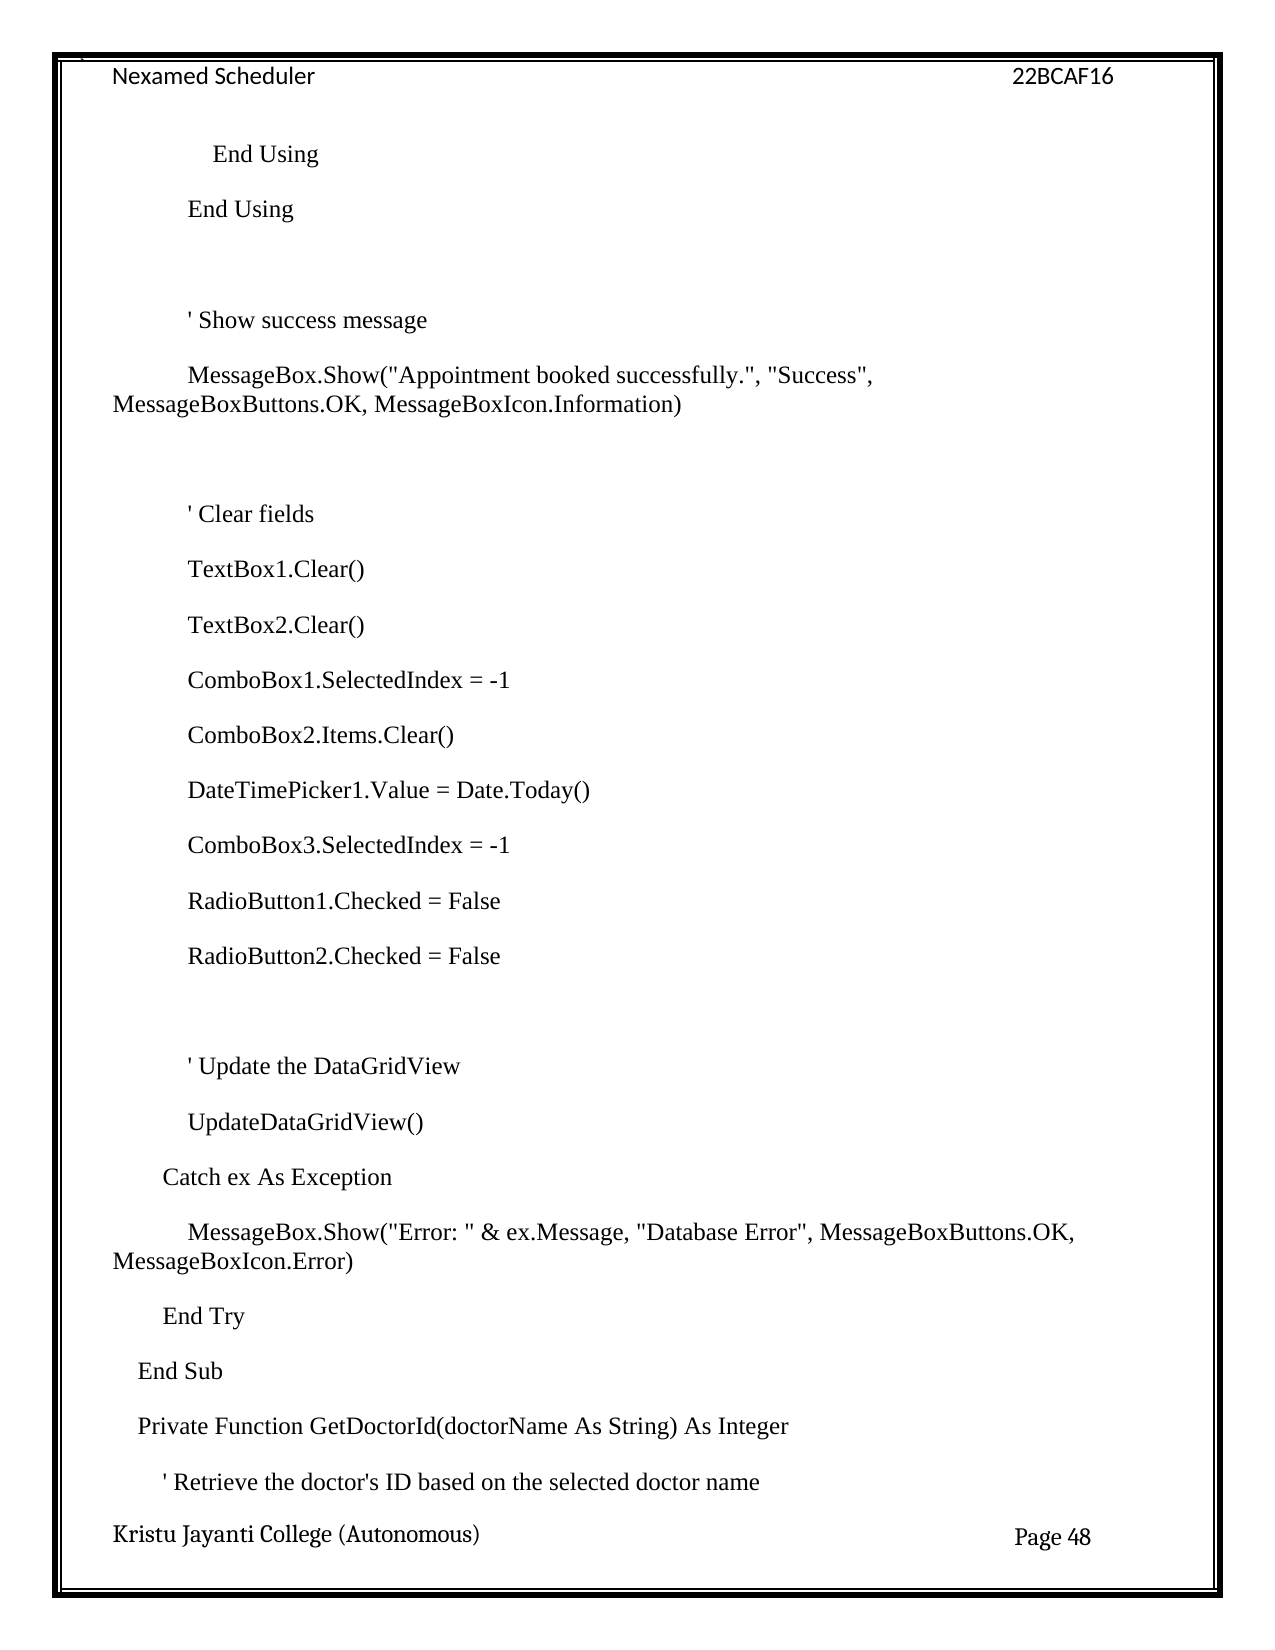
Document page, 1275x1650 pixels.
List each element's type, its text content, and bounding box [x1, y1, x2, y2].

text UpdateDataGridView() [112, 1107, 1110, 1135]
text Catch ex As Exception [112, 1162, 1110, 1191]
text TextBox2.Clear() [112, 610, 1110, 638]
text MessageBox.Show("Appointment booked successfully.", "Success", MessageBoxButtons.OK, MessageBoxIcon.Information) [112, 360, 1110, 418]
text End Try [112, 1301, 1110, 1330]
text ' Retrieve the doctor's ID based on the selected doctor name [112, 1467, 1110, 1495]
text MessageBox.Show("Error: " & ex.Message, "Database Error", MessageBoxButtons.OK, MessageBoxIcon.Error) [112, 1217, 1110, 1274]
text RadioButton2.Checked = False [112, 941, 1110, 970]
text DateTimePicker1.Value = Date.Today() [112, 775, 1110, 804]
text End Using [112, 194, 1110, 223]
text End Using [112, 139, 1110, 168]
text ComboBox3.SelectedIndex = -1 [112, 831, 1110, 859]
text ' Clear fields [112, 499, 1110, 528]
text RadioButton1.Checked = False [112, 886, 1110, 914]
text ' Show success message [112, 305, 1110, 334]
text End Sub [112, 1356, 1110, 1385]
text ' Update the DataGridView [112, 1051, 1110, 1080]
text ComboBox2.Items.Clear() [112, 720, 1110, 749]
text TextBox1.Clear() [112, 554, 1110, 583]
text Private Function GetDoctorId(doctorName As String) As Integer [112, 1411, 1110, 1440]
text ComboBox1.SelectedIndex = -1 [112, 665, 1110, 694]
